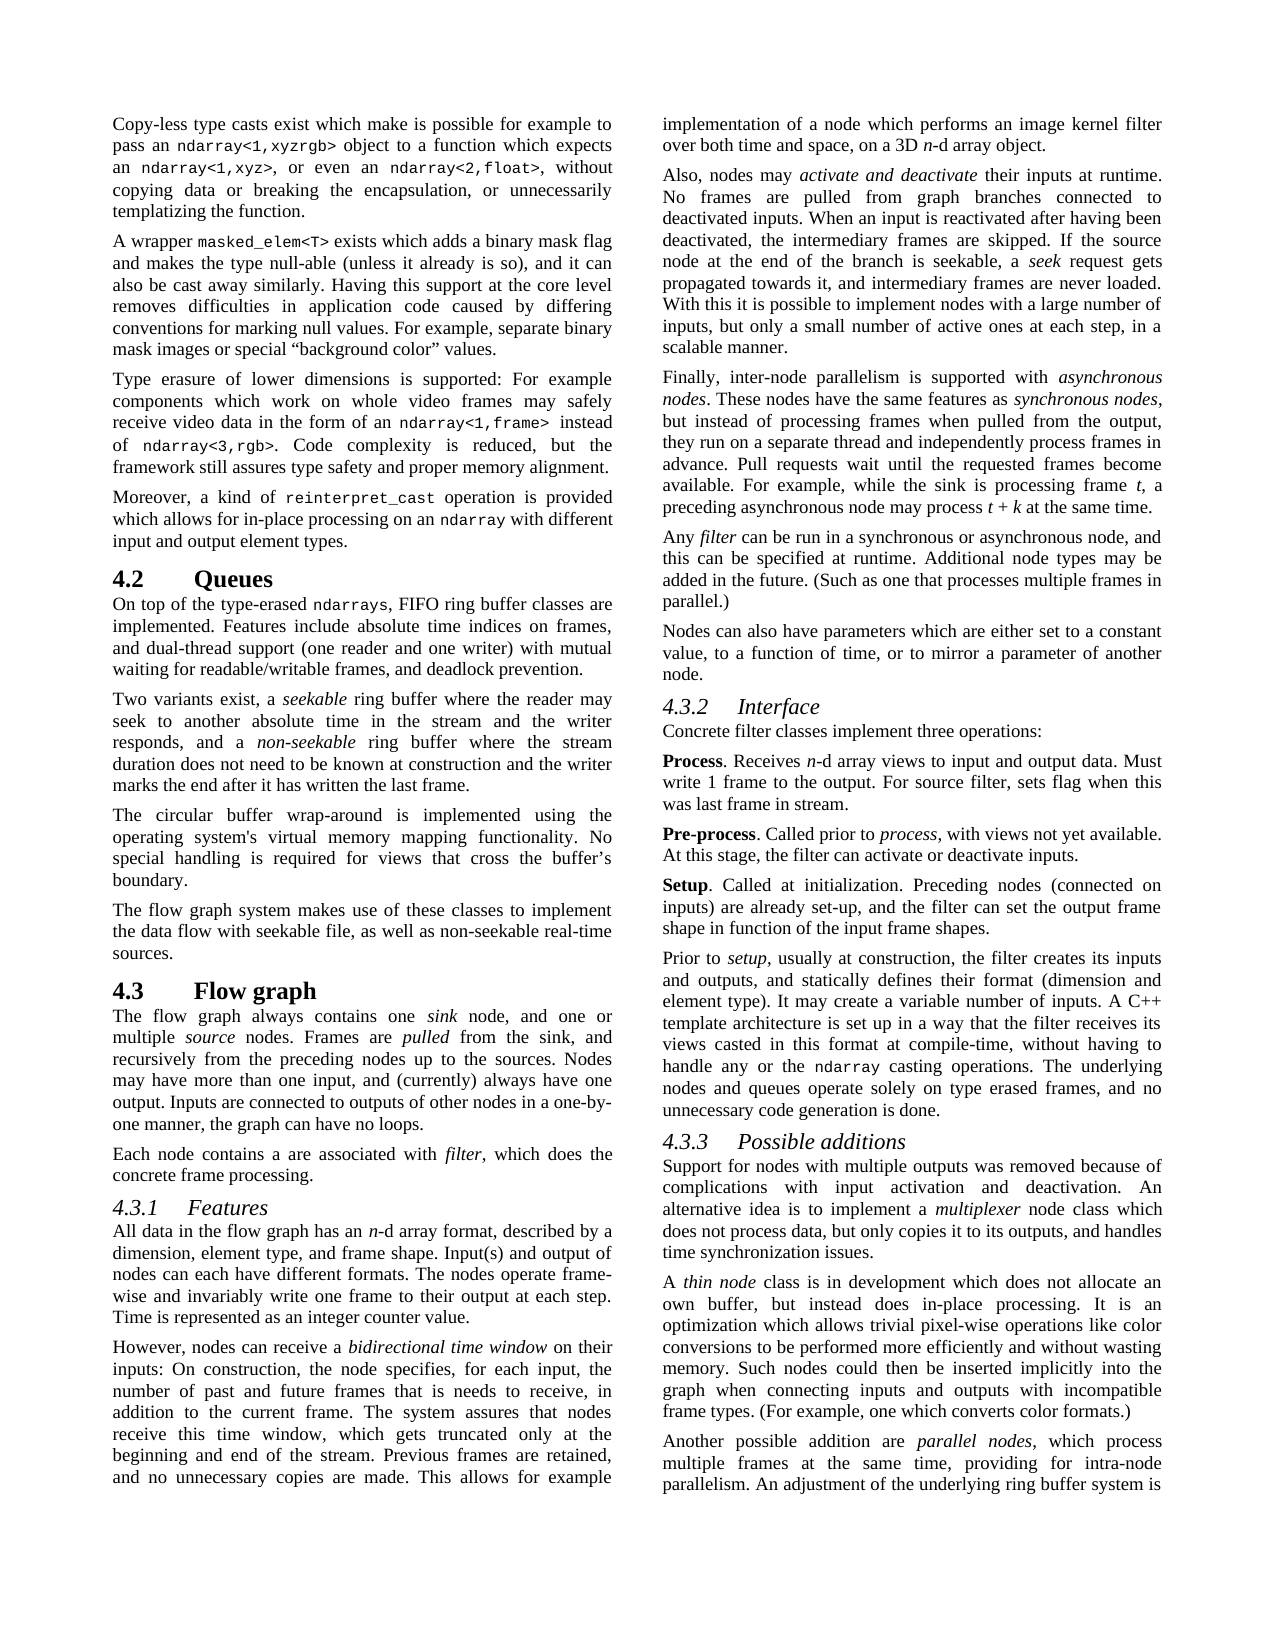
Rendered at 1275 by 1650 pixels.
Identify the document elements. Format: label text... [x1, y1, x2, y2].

subtitle Queues [112, 564, 613, 593]
text Setup. Called at initialization. Preceding nodes (connected on inputs) are already set-up, and the filter can set the output frame shape in function of the input frame shapes. [662, 874, 1162, 939]
text Two variants exist, a seekable ring buffer where the reader may seek to another absolute time in the stream and the writer responds, and a non-seekable ring buffer where the stream duration does not need to be known at construction and the writer marks the end after it has written the last frame. [112, 688, 613, 796]
text Process. Receives n-d array views to input and output data. Must write 1 frame to the output. For source filter, sets flag when this was last frame in stream. [662, 749, 1162, 814]
subtitle Features [112, 1194, 613, 1220]
text Nodes can also have parameters which are either set to a constant value, to a function of time, or to mirror a parameter of another node. [662, 620, 1162, 685]
text Copy-less type casts exist which make is possible for example to pass an ndarray<1,xyzrgb> object to a function which expects an ndarray<1,xyz>, or even an ndarray<2,float>, without copying data or breaking the encapsulation, or unnecessarily templatizing the function. [112, 112, 613, 222]
text The circular buffer wrap-around is implemented using the operating system's virtual memory mapping functionality. No special handling is required for views that cross the buffer’s boundary. [112, 804, 613, 890]
text Also, nodes may activate and deactivate their inputs at runtime. No frames are pulled from graph branches connected to deactivated inputs. When an input is reactivated after having been deactivated, the intermediary frames are skipped. If the source node at the end of the branch is seekable, a seek request gets propagated towards it, and intermediary frames are never loaded. With this it is possible to implement nodes with a large number of inputs, but only a small number of active ones at each step, in a scalable manner. [662, 164, 1162, 358]
text Support for nodes with multiple outputs was removed because of complications with input activation and deactivation. An alternative idea is to implement a multiplexer node class which does not process data, but only copies it to its outputs, and handles time synchronization issues. [662, 1155, 1162, 1263]
subtitle Possible additions [662, 1128, 1162, 1155]
text Any filter can be run in a synchronous or asynchronous node, and this can be specified at runtime. Additional node types may be added in the future. (Such as one that processes multiple frames in parallel.) [662, 526, 1162, 612]
text A thin node class is in development which does not allocate an own buffer, but instead does in-place processing. It is an optimization which allows trivial pixel-wise operations like color conversions to be performed more efficiently and without wasting memory. Such nodes could then be inserted implicitly into the graph when connecting inputs and outputs with incompatible frame types. (For example, one which converts color formats.) [662, 1271, 1162, 1422]
text The flow graph system makes use of these classes to implement the data flow with seekable file, as well as non-seekable real-time sources. [112, 899, 613, 963]
text Type erasure of lower dimensions is supported: For example components which work on whole video frames may safely receive video data in the form of an ndarray<1,frame> instead of ndarray<3,rgb>. Code complexity is reduced, but the framework still assures type safety and proper memory alignment. [112, 368, 613, 477]
text Concrete filter classes implement three operations: [662, 719, 1162, 741]
subtitle Interface [662, 693, 1162, 719]
subtitle Flow graph [112, 976, 613, 1005]
text All data in the flow graph has an n-d array format, described by a dimension, element type, and frame shape. Input(s) and output of nodes can each have different formats. The nodes operate frame-wise and invariably write one frame to their output at each step. Time is represented as an integer counter value. [112, 1220, 613, 1328]
text Finally, inter-node parallelism is supported with asynchronous nodes. These nodes have the same features as synchronous nodes, but instead of processing frames when pulled from the output, they run on a separate thread and independently process frames in advance. Pull requests wait until the requested frames become available. For example, while the sink is processing frame t, a preceding asynchronous node may process t + k at the same time. [662, 366, 1162, 517]
text Pre-process. Called prior to process, with views not yet available. At this stage, the filter can activate or deactivate inputs. [662, 822, 1162, 866]
text Each node contains a are associated with filter, which does the concrete frame processing. [112, 1142, 613, 1186]
text The flow graph always contains one sink node, and one or multiple source nodes. Frames are pulled from the sink, and recursively from the preceding nodes up to the sources. Nodes may have more than one input, and (currently) always have one output. Inputs are connected to outputs of other nodes in a one-by-one manner, the graph can have no loops. [112, 1005, 613, 1134]
text However, nodes can receive a bidirectional time window on their inputs: On construction, the node specifies, for each input, the number of past and future frames that is needs to receive, in addition to the current frame. The system assures that nodes receive this time window, which gets truncated only at the beginning and end of the stream. Previous frames are retained, and no unnecessary copies are made. This allows for example implementation of a node which performs an image kernel filter over both time and space, on a 3D n-d array object. [112, 1336, 613, 1487]
text Prior to setup, usually at construction, the filter creates its inputs and outputs, and statically defines their format (dimension and element type). It may create a variable number of inputs. A C++ template architecture is set up in a way that the filter receives its views casted in this format at compile-time, without having to handle any or the ndarray casting operations. The underlying nodes and queues operate solely on type erased frames, and no unnecessary code generation is done. [662, 947, 1162, 1120]
text On top of the type-erased ndarrays, FIFO ring buffer classes are implemented. Features include absolute time indices on frames, and dual-thread support (one reader and one writer) with mutual waiting for readable/writable frames, and deadlock prevention. [112, 593, 613, 680]
text Moreover, a kind of reinterpret_cast operation is provided which allows for in-place processing on an ndarray with different input and output element types. [112, 486, 613, 552]
text A wrapper masked_elem<T> exists which adds a binary mask flag and makes the type null-able (unless it already is so), and it can also be cast away similarly. Having this support at the core level removes difficulties in application code caused by differing conventions for marking null values. For example, separate binary mask images or special “background color” values. [112, 230, 613, 360]
